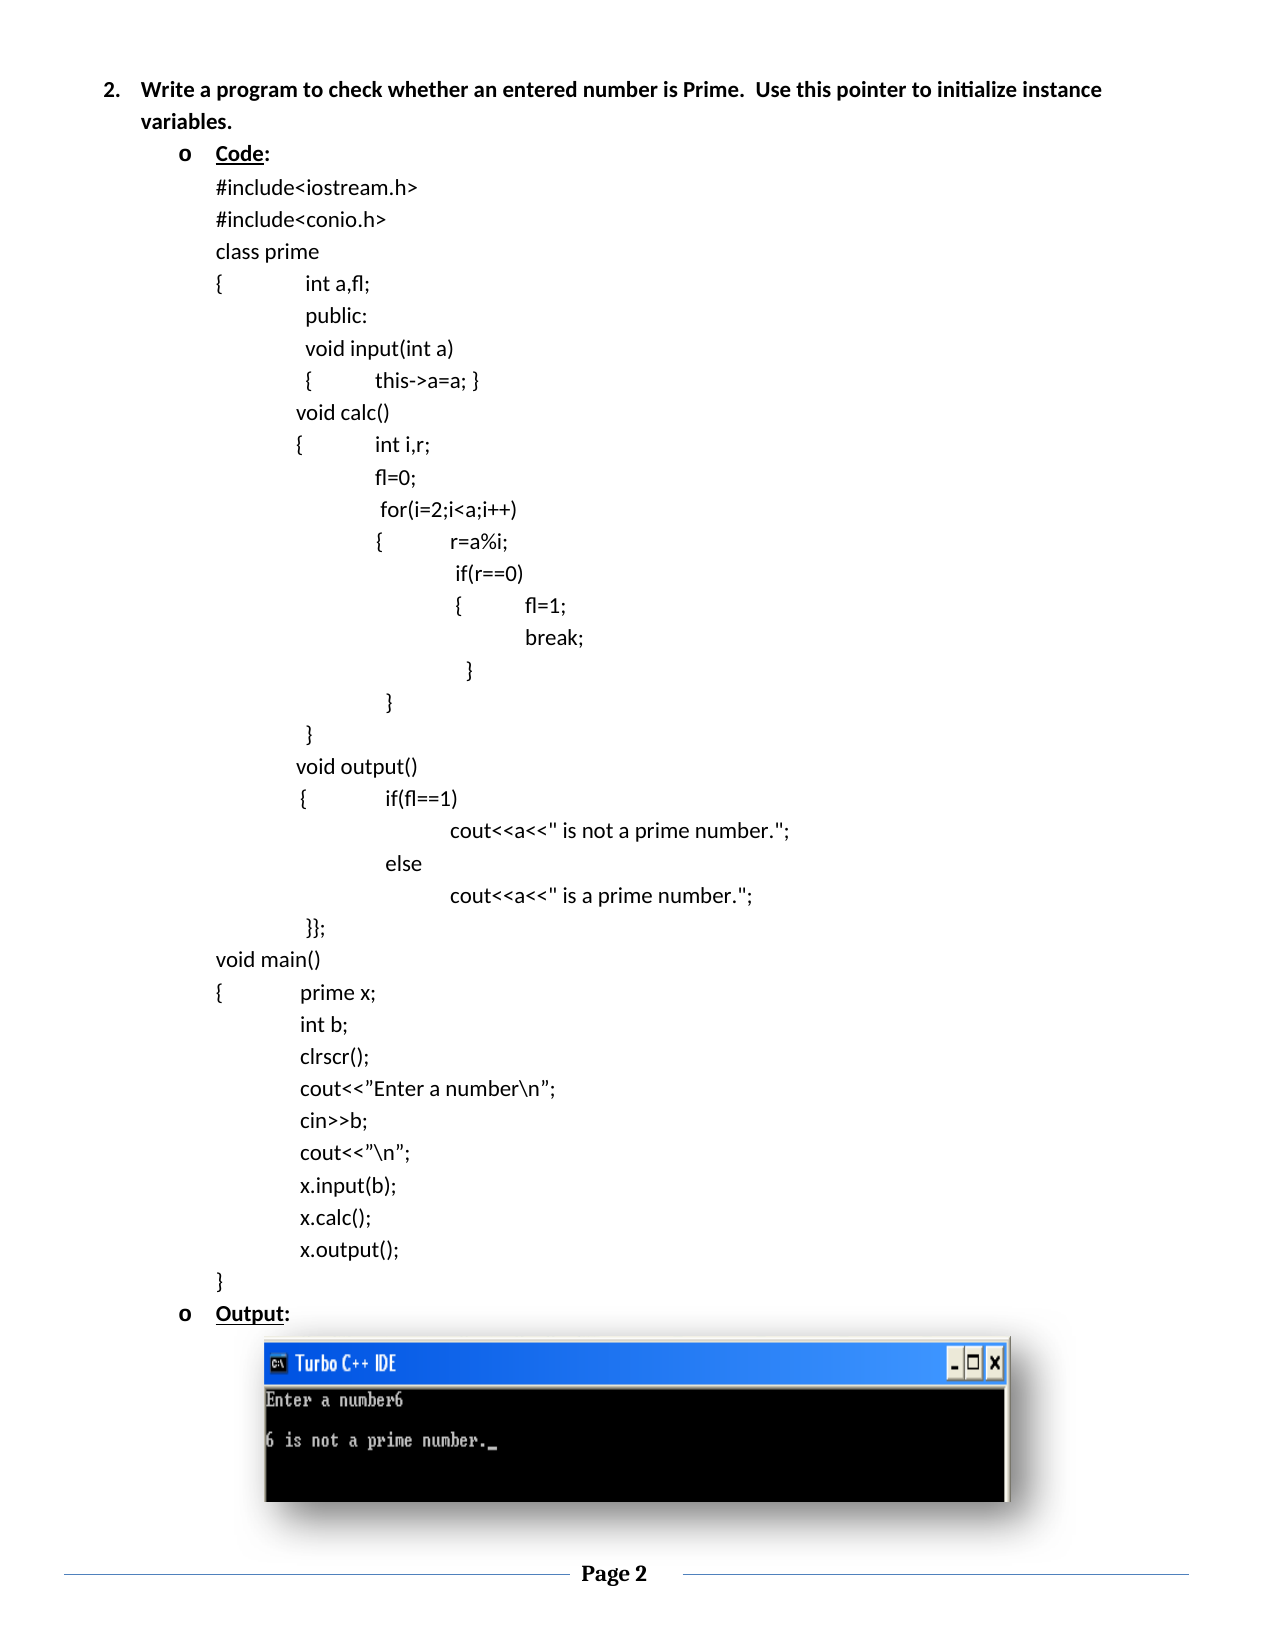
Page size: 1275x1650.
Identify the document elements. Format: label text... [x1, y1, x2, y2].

list Output: [178, 1299, 1200, 1329]
list { fl=1; [412, 591, 1200, 619]
list { r=a%i; [356, 527, 1200, 555]
list fl=0; [216, 463, 1200, 491]
list cout<<a<<" is not a prime number."; [216, 817, 1200, 845]
list { if(fl==1) [272, 784, 1200, 812]
list void main() [216, 945, 1200, 973]
list public: [291, 302, 1200, 330]
list cout<<”\n”; [216, 1138, 1200, 1167]
list Code: [178, 139, 1200, 168]
list cout<<a<<" is a prime number."; [216, 881, 1200, 909]
picture [264, 1336, 1011, 1502]
list int b; [216, 1010, 1200, 1038]
list { this->a=a; } [291, 366, 1200, 394]
list void input(int a) [216, 334, 1200, 362]
list } [366, 688, 1200, 716]
list } [291, 720, 1200, 748]
list } [216, 1267, 1200, 1295]
list for(i=2;i<a;i++) [366, 495, 1200, 523]
list clrscr(); [291, 1042, 1200, 1070]
list } [441, 656, 1200, 684]
list cout<<”Enter a number\n”; [216, 1074, 1200, 1102]
list cin>>b; [216, 1106, 1200, 1134]
list Write a program to check whether an entered number is Prime. Use this pointer to initialize instance variables. [103, 75, 1200, 135]
list if(r==0) [422, 559, 1200, 587]
list { int i,r; [272, 430, 1200, 458]
list x.calc(); [216, 1203, 1200, 1231]
list { int a,fl; [216, 269, 1200, 297]
list #include<iostream.h> [216, 173, 1200, 201]
list x.input(b); [281, 1171, 1200, 1199]
list break; [216, 623, 1200, 652]
list }}; [291, 913, 1200, 941]
list #include<conio.h> [216, 205, 1200, 233]
list void output() [281, 752, 1200, 780]
list void calc() [281, 398, 1200, 426]
list class prime [216, 237, 1200, 265]
list { prime x; [216, 978, 1200, 1006]
list else [366, 849, 1200, 877]
list x.output(); [216, 1235, 1200, 1263]
